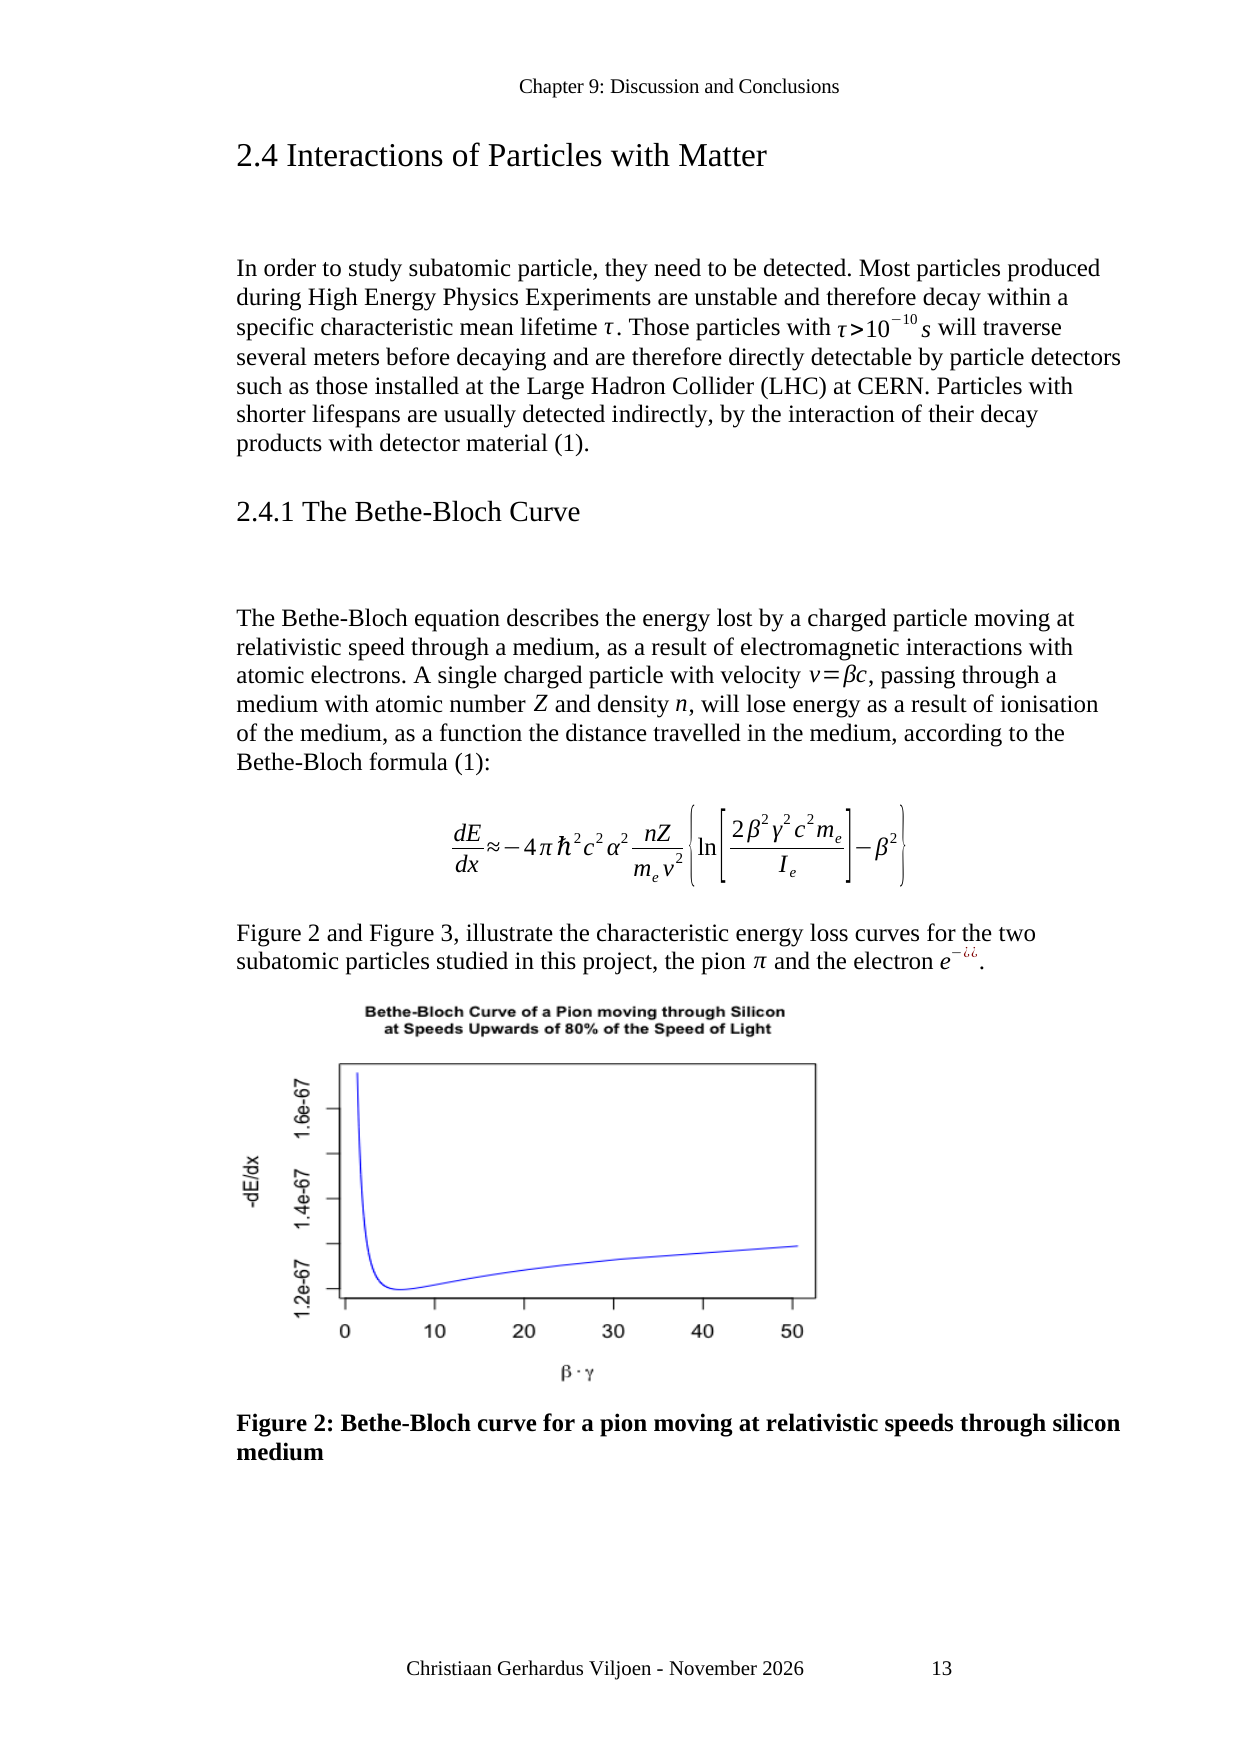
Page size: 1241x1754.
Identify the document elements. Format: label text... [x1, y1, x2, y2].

text Figure 2 and Figure 3, illustrate the characteristic energy loss curves for the two subatomic particles studied in this project, the pion and the electron . [236, 918, 1122, 975]
text Figure 2: Bethe-Bloch curve for a pion moving at relativistic speeds through silicon medium [236, 1408, 1122, 1466]
subtitle Interactions of Particles with Matter [236, 135, 1122, 174]
text In order to study subatomic particle, they need to be detected. Most particles produced during High Energy Physics Experiments are unstable and therefore decay within a specific characteristic mean lifetime . Those particles with will traverse several meters before decaying and are therefore directly detectable by particle detectors such as those installed at the Large Hadron Collider (LHC) at CERN. Particles with shorter lifespans are usually detected indirectly, by the interaction of their decay products with detector material. [236, 253, 1122, 457]
subtitle The Bethe-Bloch Curve [236, 494, 1122, 528]
picture [236, 975, 869, 1409]
text The Bethe-Bloch equation describes the energy lost by a charged particle moving at relativistic speed through a medium, as a result of electromagnetic interactions with atomic electrons. A single charged particle with velocity , passing through a medium with atomic number and density , will lose energy as a result of ionisation of the medium, as a function the distance travelled in the medium, according to the Bethe-Bloch formula: [236, 603, 1122, 775]
